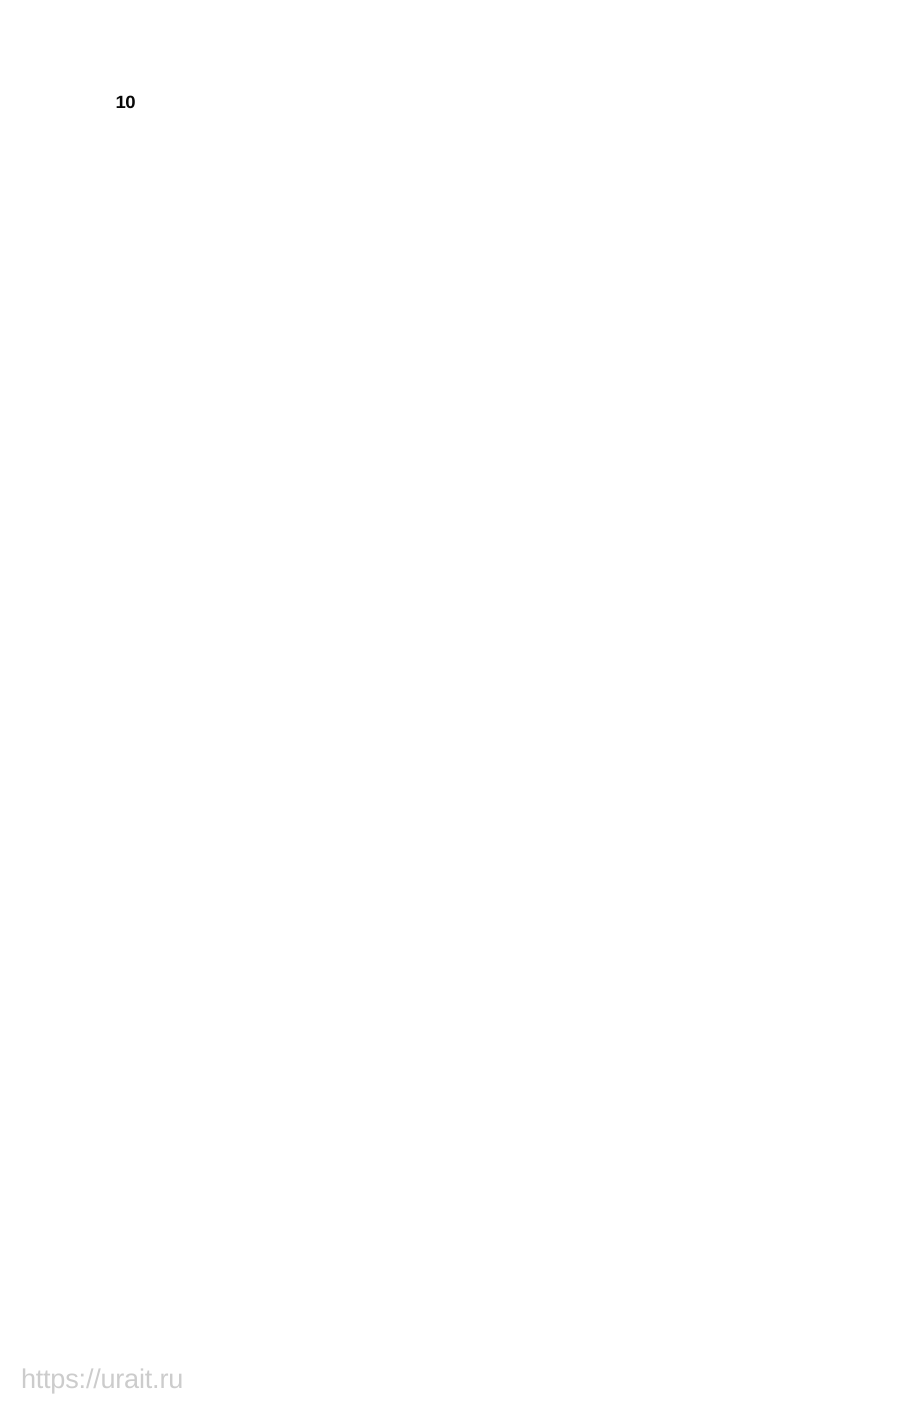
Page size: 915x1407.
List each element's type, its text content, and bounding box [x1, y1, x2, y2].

text 10 [115, 92, 817, 112]
